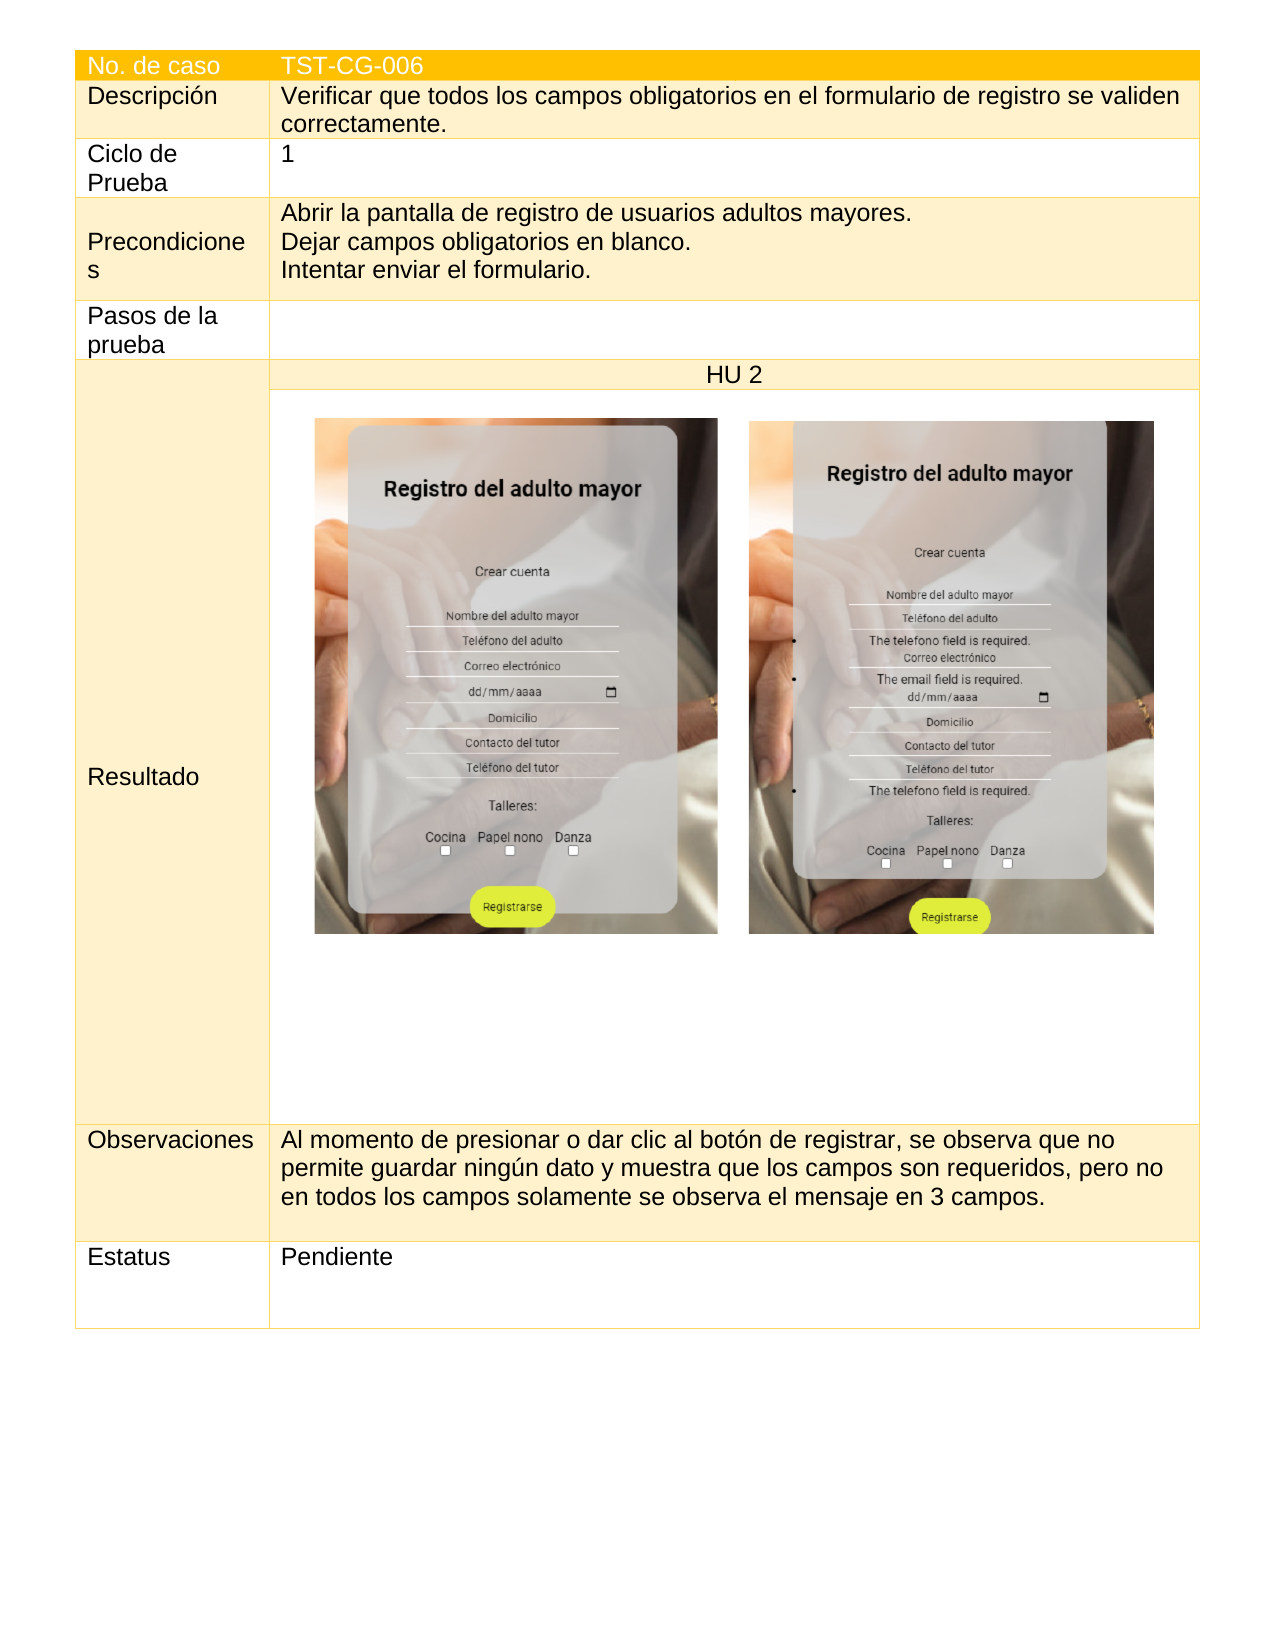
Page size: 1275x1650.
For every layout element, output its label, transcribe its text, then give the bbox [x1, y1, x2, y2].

table_header [736, 51, 1199, 80]
picture [748, 421, 1154, 934]
table_header TST-CG-006 [270, 51, 735, 80]
table_cell 1 [270, 139, 1199, 197]
table_cell [270, 301, 1199, 359]
table_header No. de caso [76, 51, 269, 80]
table_cell HU 2 [270, 360, 1199, 389]
table_cell Observaciones [76, 1125, 269, 1241]
table_cell [270, 390, 1199, 1124]
table_cell Al momento de presionar o dar clic al botón de registrar, se observa que no permite guardar ningún dato y muestra que los campos son requeridos, pero no en todos los campos solamente se observa el mensaje en 3 campos. [270, 1125, 1199, 1241]
table_cell Estatus [76, 1242, 269, 1328]
table_cell Descripción [76, 81, 269, 138]
table_cell Precondiciones [76, 198, 269, 300]
table_cell Pasos de la prueba [76, 301, 269, 359]
table_cell Ciclo de Prueba [76, 139, 269, 197]
table_cell Pendiente [270, 1242, 1199, 1328]
table_cell Resultado [76, 360, 269, 1124]
table_cell Abrir la pantalla de registro de usuarios adultos mayores. Dejar campos obligatorios en blanco. Intentar enviar el formulario. [270, 198, 1199, 300]
table_cell Verificar que todos los campos obligatorios en el formulario de registro se validen correctamente. [270, 81, 1199, 138]
picture [314, 418, 718, 934]
